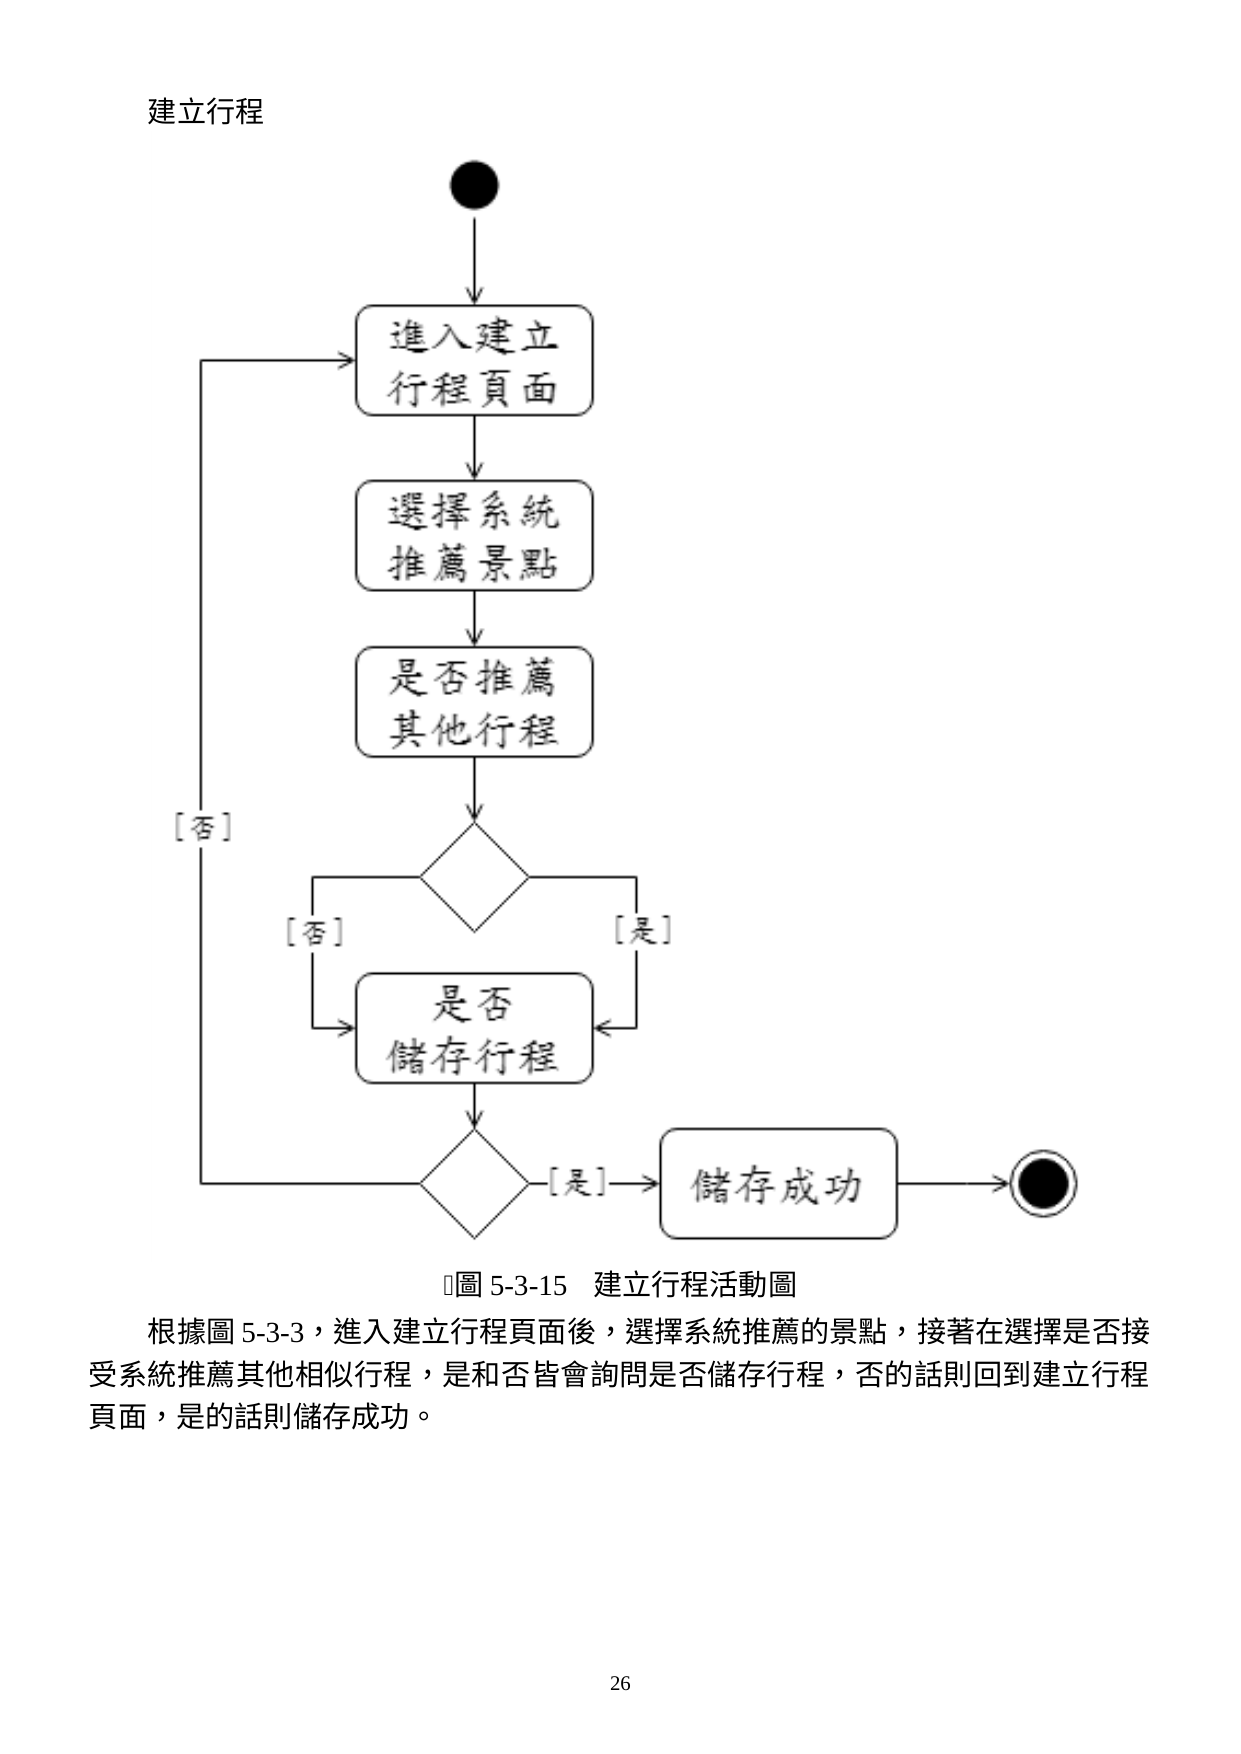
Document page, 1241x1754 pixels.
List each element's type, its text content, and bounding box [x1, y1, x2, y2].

text 根據圖5-3-3，進入建立行程頁面後，選擇系統推薦的景點，接著在選擇是否接受系統推薦其他相似行程，是和否皆會詢問是否儲存行程，否的話則回到建立行程頁面，是的話則儲存成功。 [89, 1309, 1152, 1436]
text 建立行程 [89, 89, 1152, 131]
picture [150, 131, 1100, 1262]
